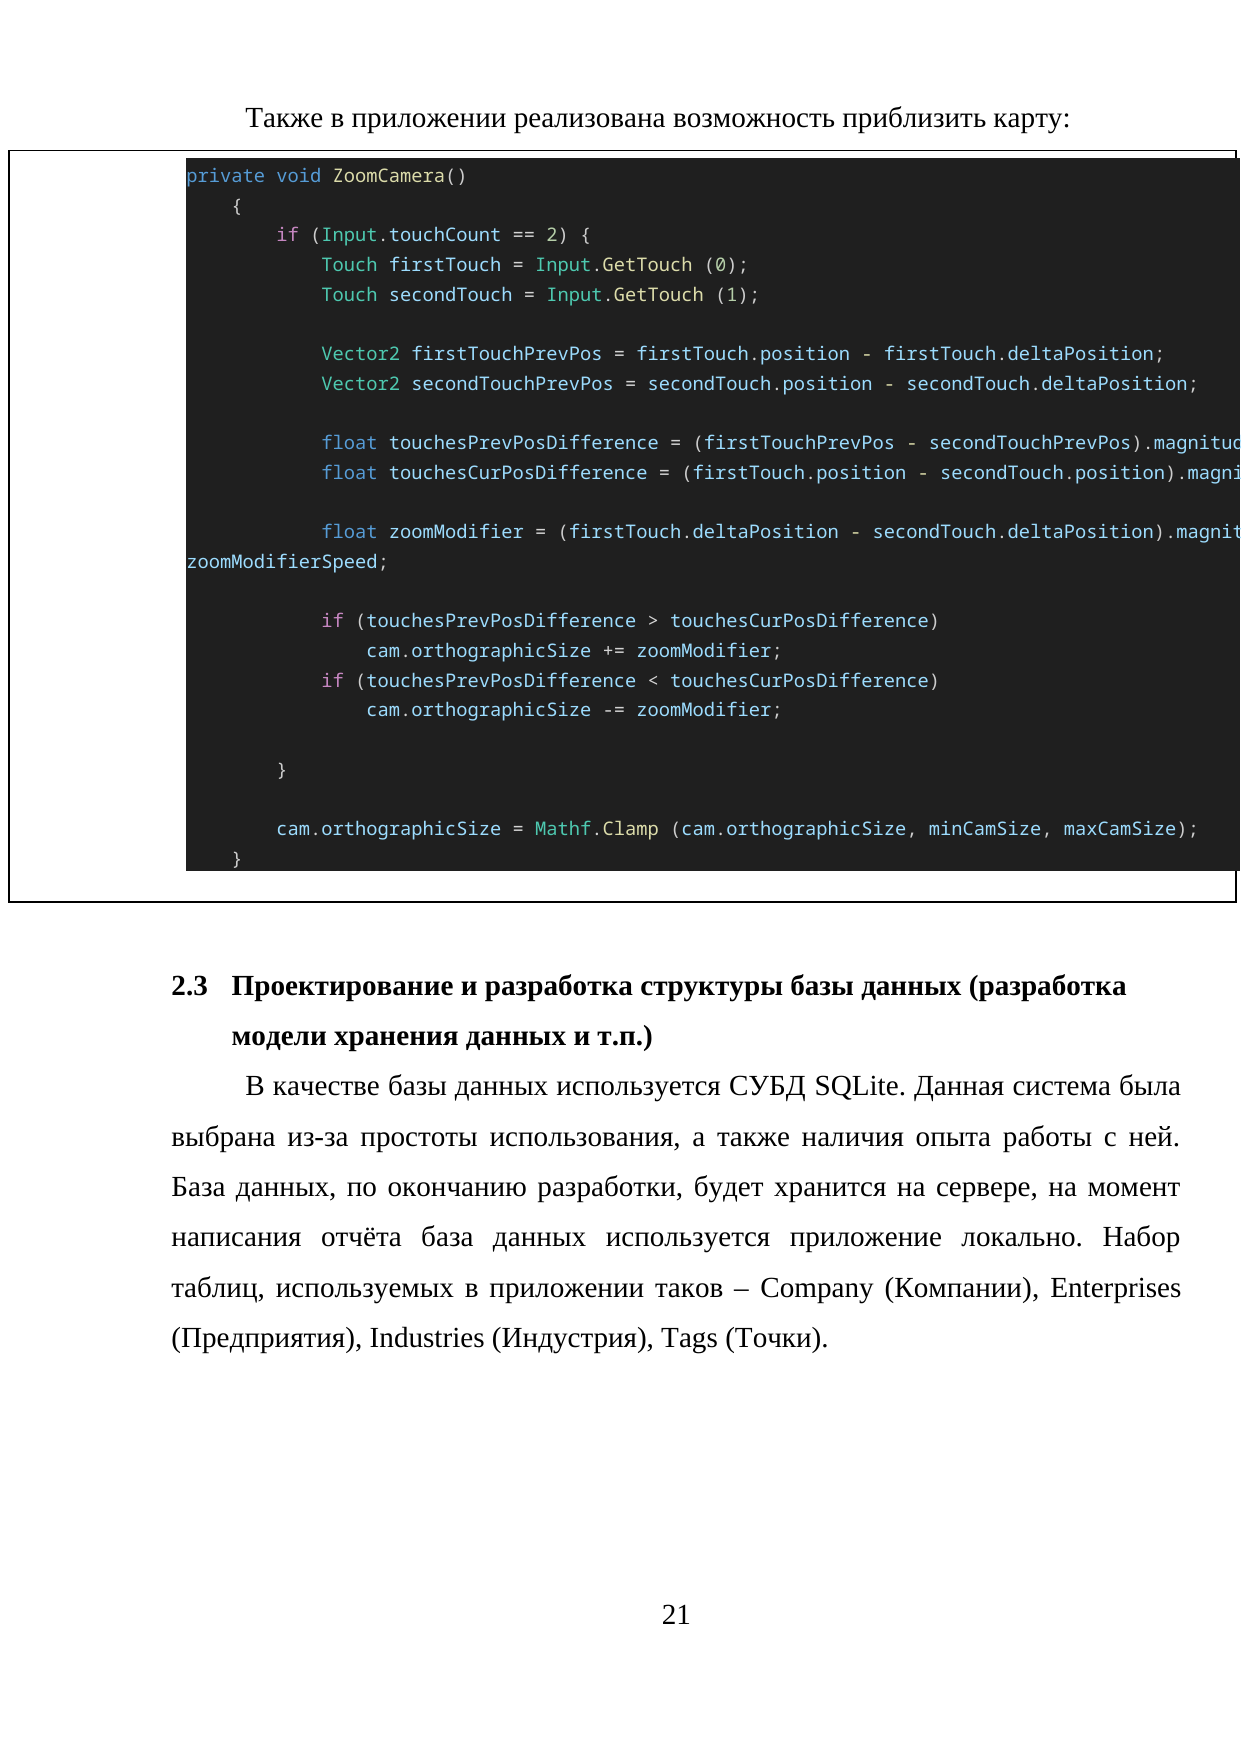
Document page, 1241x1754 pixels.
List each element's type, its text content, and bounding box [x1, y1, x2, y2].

text Также в приложении реализована возможность приблизить карту: [171, 100, 1181, 134]
text В качестве базы данных используется СУБД SQLite. Данная система была выбрана из-за простоты использования, а также наличия опыта работы с ней. База данных, по окончанию разработки, будет хранится на сервере, на момент написания отчёта база данных используется приложение локально. Набор таблиц, используемых в приложении таков – Company (Компании), Enterprises (Предприятия), Industries (Индустрия), Tags (Точки). [171, 1068, 1181, 1353]
subtitle Проектирование и разработка структуры базы данных (разработка модели хранения данных и т.п.) [171, 968, 1181, 1052]
